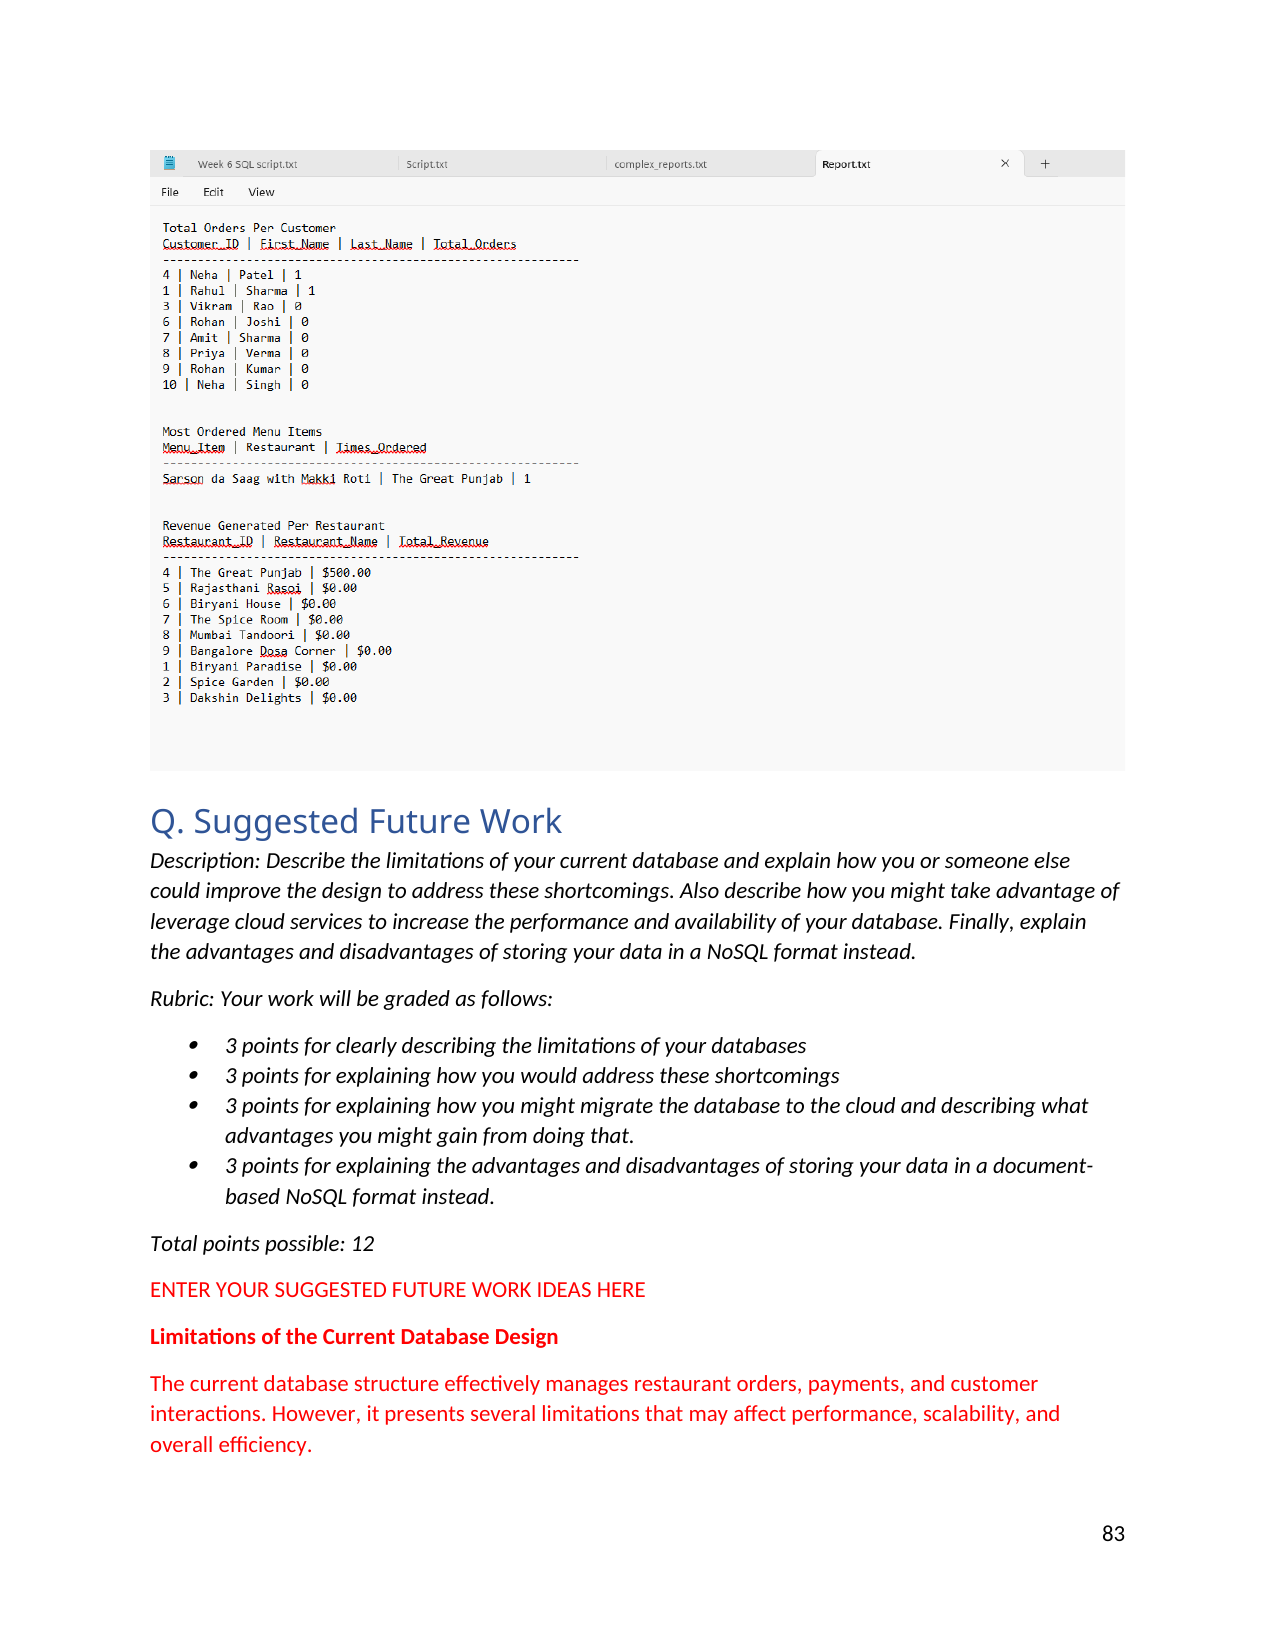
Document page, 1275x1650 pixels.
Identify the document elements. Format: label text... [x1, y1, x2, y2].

text The current database structure effectively manages restaurant orders, payments, and customer interactions. However, it presents several limitations that may affect performance, scalability, and overall efficiency. [150, 1369, 1125, 1458]
text Limitations of the Current Database Design [150, 1322, 1125, 1350]
text Total points possible: 12 [150, 1229, 1125, 1257]
picture [150, 150, 1125, 771]
list 3 points for clearly describing the limitations of your databases [187, 1031, 1125, 1059]
text Description: Describe the limitations of your current database and explain how you or someone else could improve the design to address these shortcomings. Also describe how you might take advantage of leverage cloud services to increase the performance and availability of your database. Finally, explain the advantages and disadvantages of storing your data in a NoSQL format instead. [150, 846, 1125, 965]
text ENTER YOUR SUGGESTED FUTURE WORK IDEAS HERE [150, 1276, 1125, 1303]
list 3 points for explaining how you would address these shortcomings [187, 1061, 1125, 1089]
subtitle Q. Suggested Future Work [150, 797, 1125, 843]
list 3 points for explaining how you might migrate the database to the cloud and describing what advantages you might gain from doing that. [187, 1091, 1125, 1149]
text Rubric: Your work will be graded as follows: [150, 984, 1125, 1012]
list 3 points for explaining the advantages and disadvantages of storing your data in a document-based NoSQL format instead. [187, 1152, 1125, 1210]
